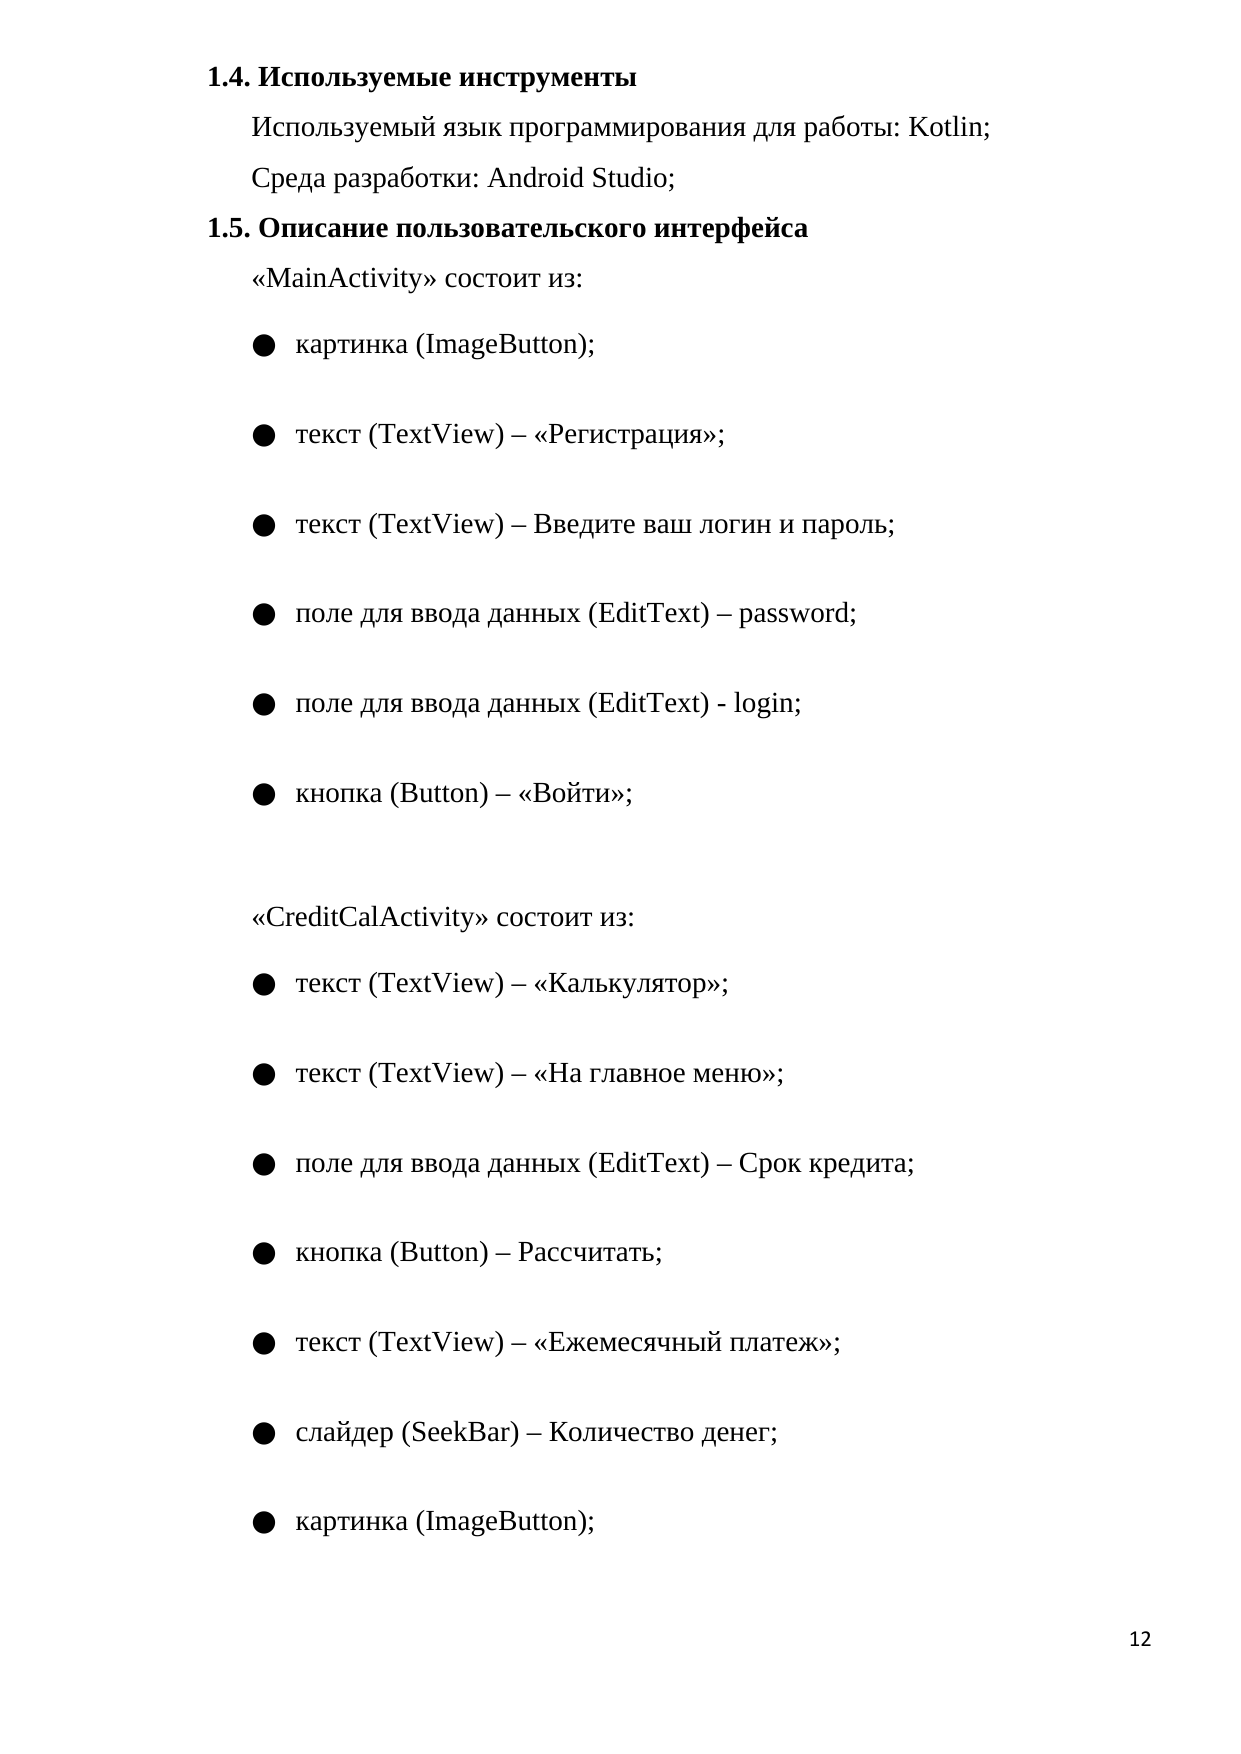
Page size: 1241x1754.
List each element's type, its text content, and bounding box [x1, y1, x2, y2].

list текст (TextView) – Введите ваш логин и пароль; [251, 490, 1152, 550]
list поле для ввода данных (EditText) – Срок кредита; [251, 1129, 1152, 1189]
list картинка (ImageButton); [251, 311, 1152, 371]
text Среда разработки: Android Studio; [177, 160, 1152, 193]
list слайдер (SeekBar) – Количество денег; [251, 1398, 1152, 1458]
list текст (TextView) – «На главное меню»; [251, 1039, 1152, 1099]
list текст (TextView) – «Калькулятор»; [251, 949, 1152, 1009]
text Используемый язык программирования для работы: Kotlin; [177, 109, 1152, 143]
list поле для ввода данных (EditText) - login; [251, 669, 1152, 729]
subtitle 1.4. Используемые инструменты [207, 59, 1152, 93]
list кнопка (Button) – «Войти»; [251, 759, 1152, 819]
list поле для ввода данных (EditText) – password; [251, 580, 1152, 639]
list картинка (ImageButton); [251, 1488, 1152, 1547]
text «CreditCalActivity» состоит из: [177, 899, 1152, 933]
list текст (TextView) – «Регистрация»; [251, 400, 1152, 460]
subtitle 1.5. Описание пользовательского интерфейса [207, 210, 1152, 244]
text «MainActivity» состоит из: [177, 260, 1152, 294]
list кнопка (Button) – Рассчитать; [251, 1218, 1152, 1278]
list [251, 1308, 1152, 1368]
